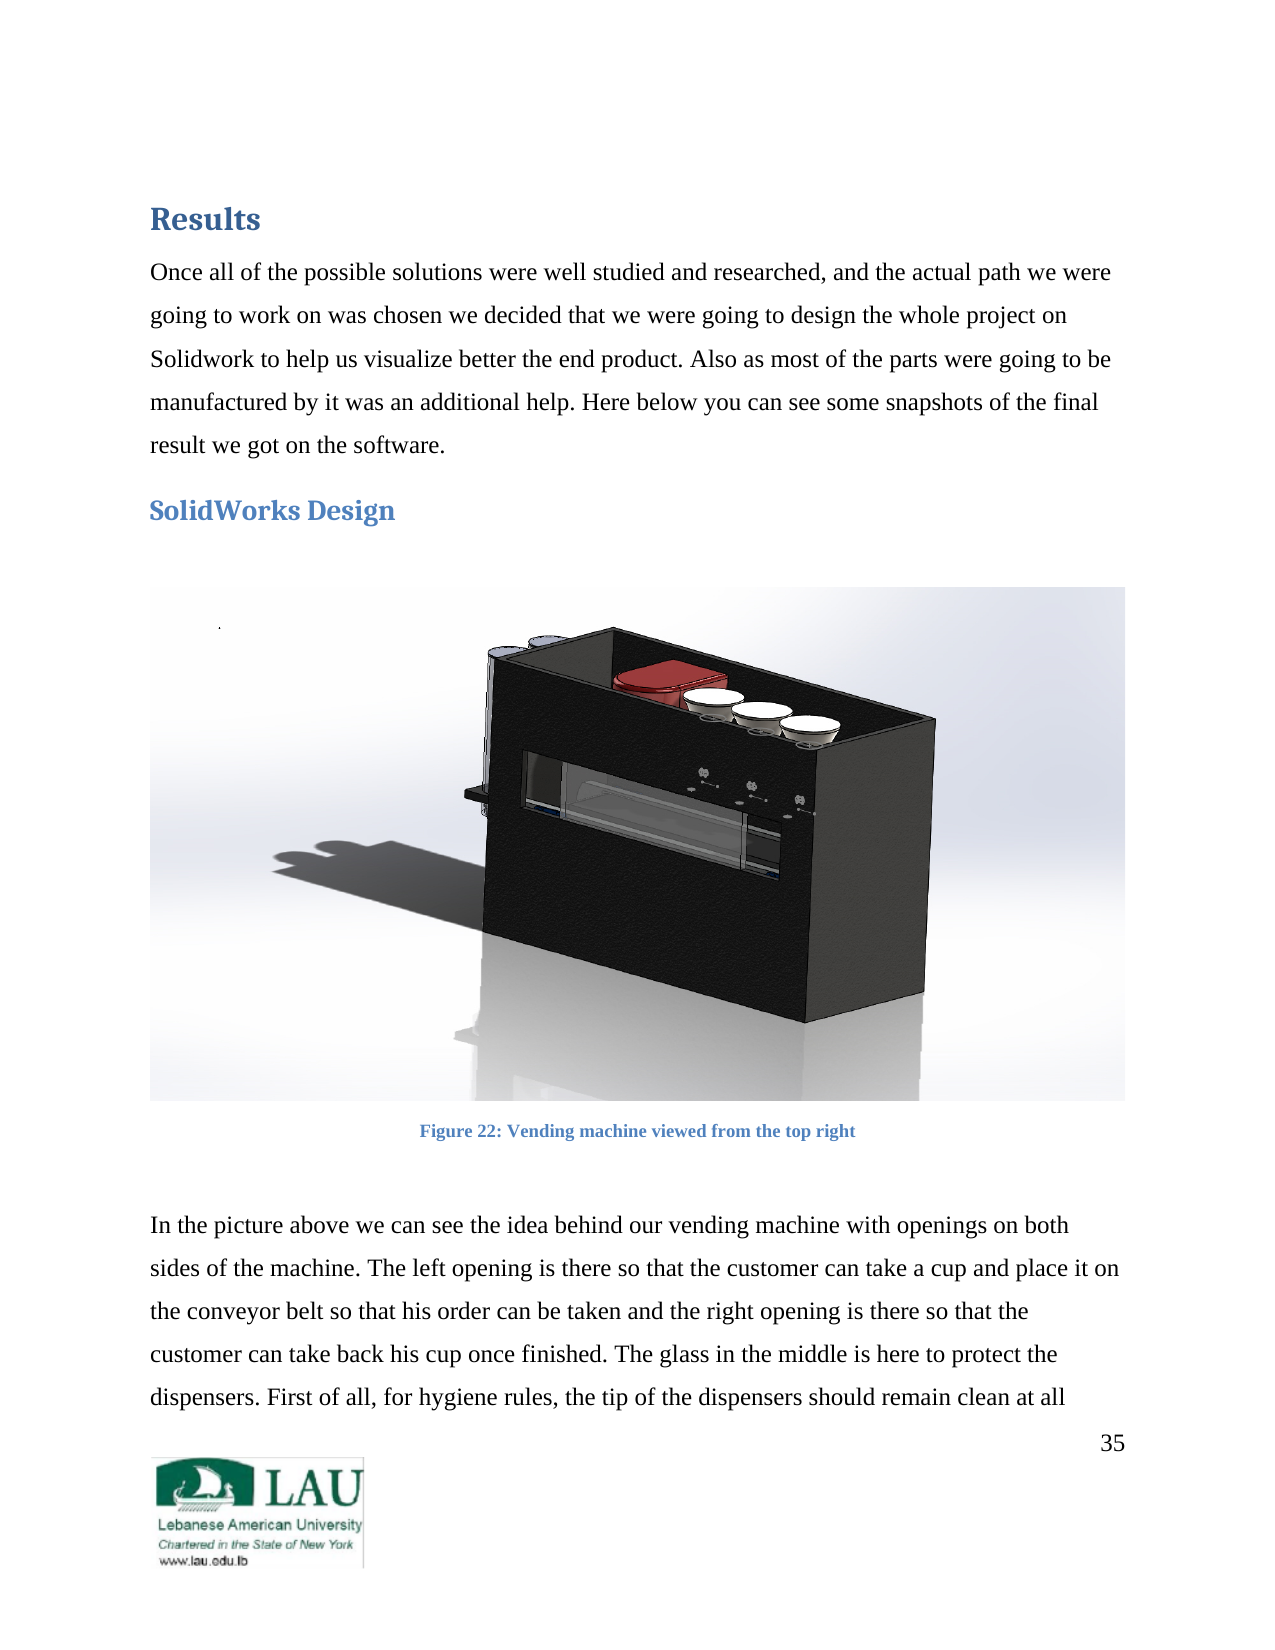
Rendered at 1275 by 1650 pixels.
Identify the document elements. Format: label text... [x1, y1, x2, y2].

subtitle Results [150, 200, 1125, 238]
picture [150, 587, 1125, 1101]
text Once all of the possible solutions were well studied and researched, and the actual path we were going to work on was chosen we decided that we were going to design the whole project on Solidwork to help us visualize better the end product. Also as most of the parts were going to be manufactured by it was an additional help. Here below you can see some snapshots of the final result we got on the software. [150, 257, 1125, 459]
subtitle SolidWorks Design [150, 494, 1125, 527]
picture [150, 1457, 372, 1575]
